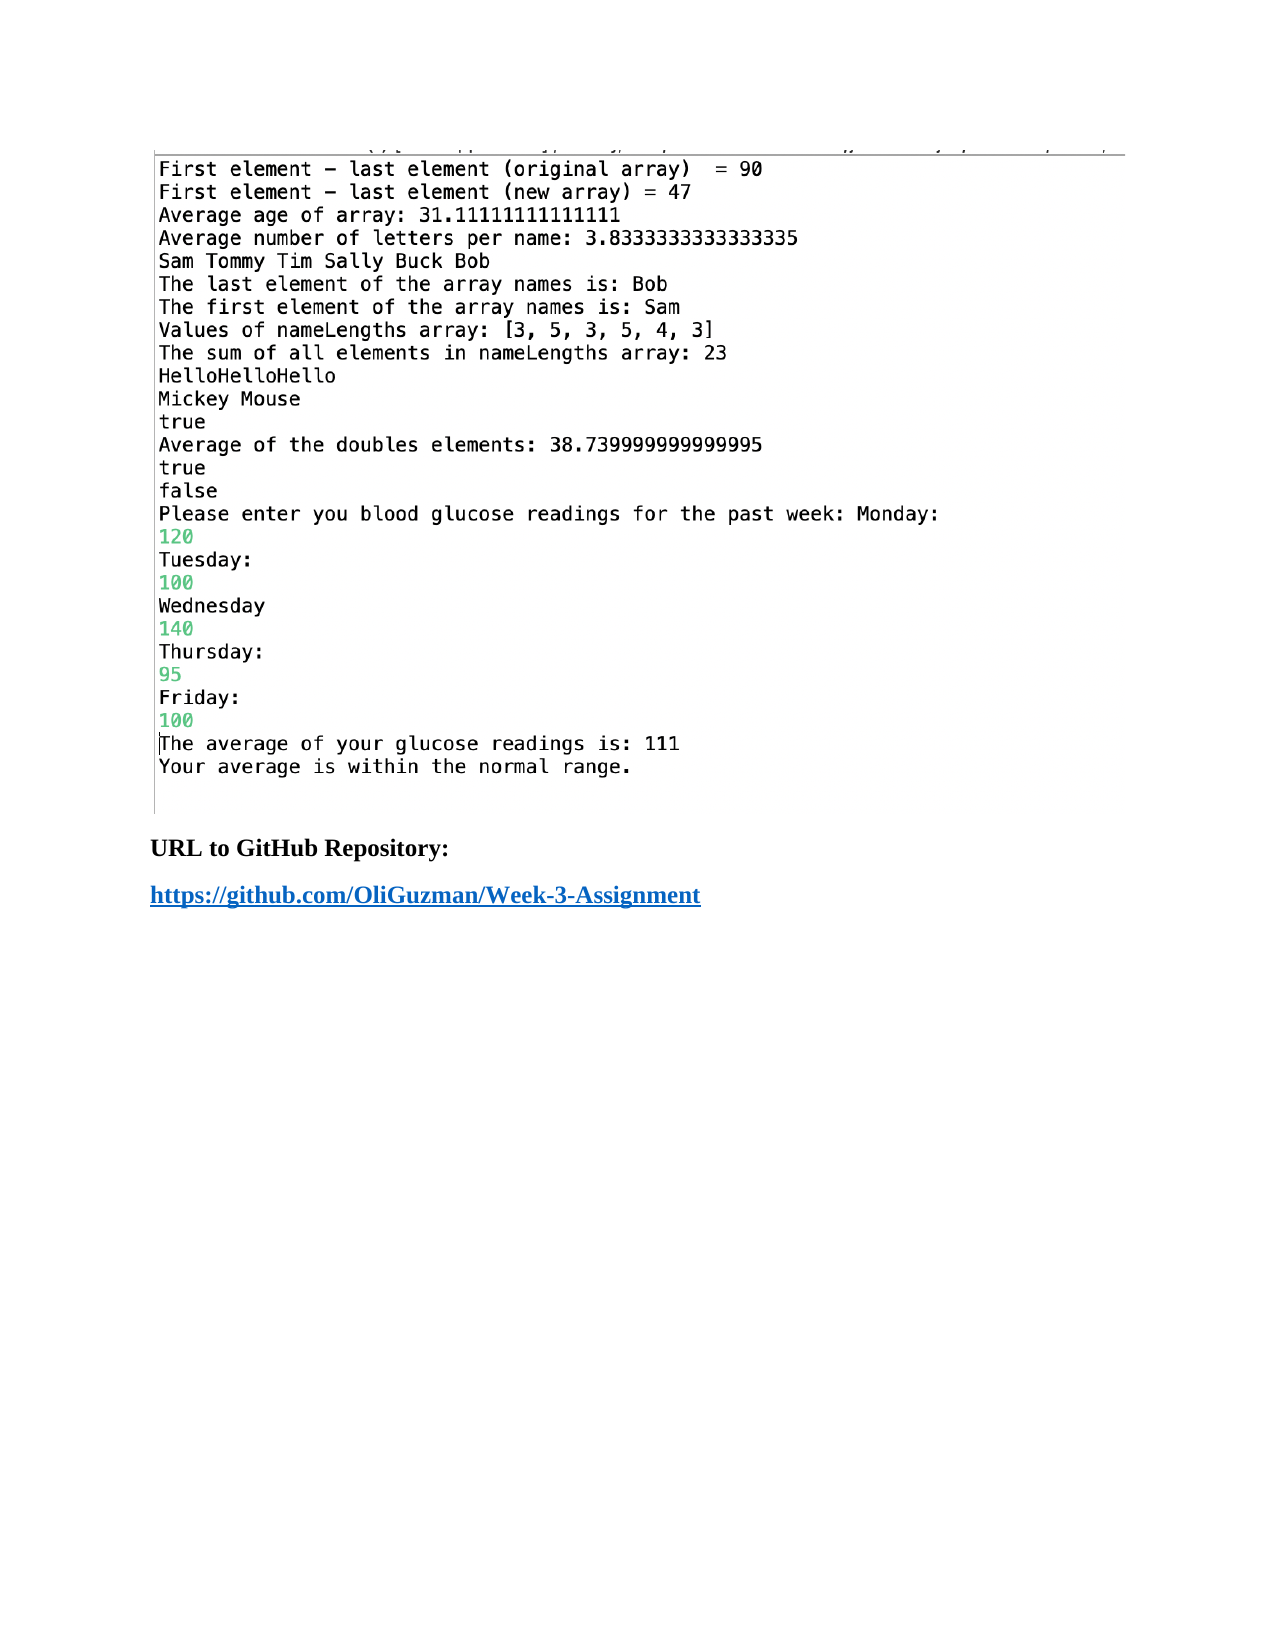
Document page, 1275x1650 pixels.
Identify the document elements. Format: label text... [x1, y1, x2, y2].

text URL to GitHub Repository: [150, 833, 1125, 861]
text https://github.com/OliGuzman/Week-3-Assignment [150, 880, 1125, 909]
picture [150, 150, 1125, 814]
